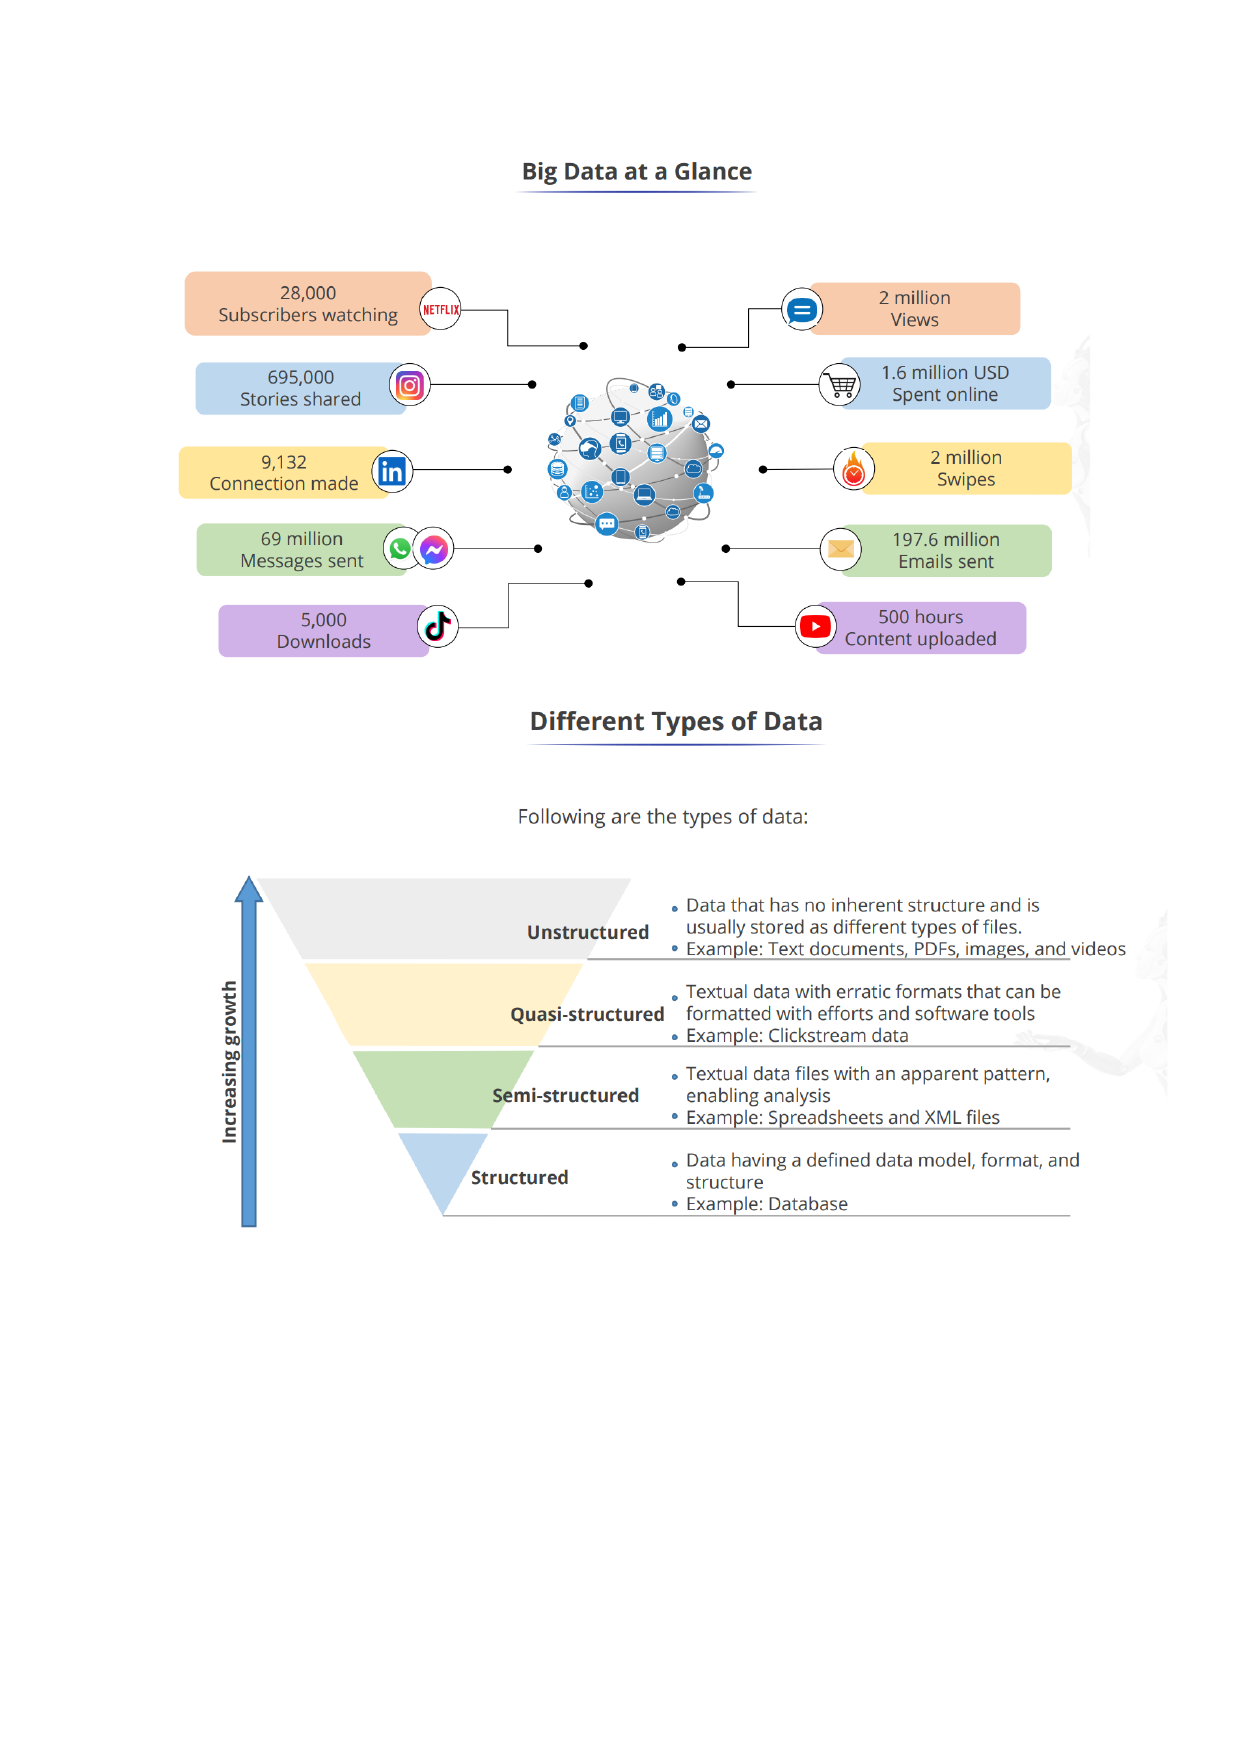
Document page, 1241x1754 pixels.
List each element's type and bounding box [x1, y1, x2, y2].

picture [150, 693, 1168, 1252]
picture [150, 150, 1091, 675]
